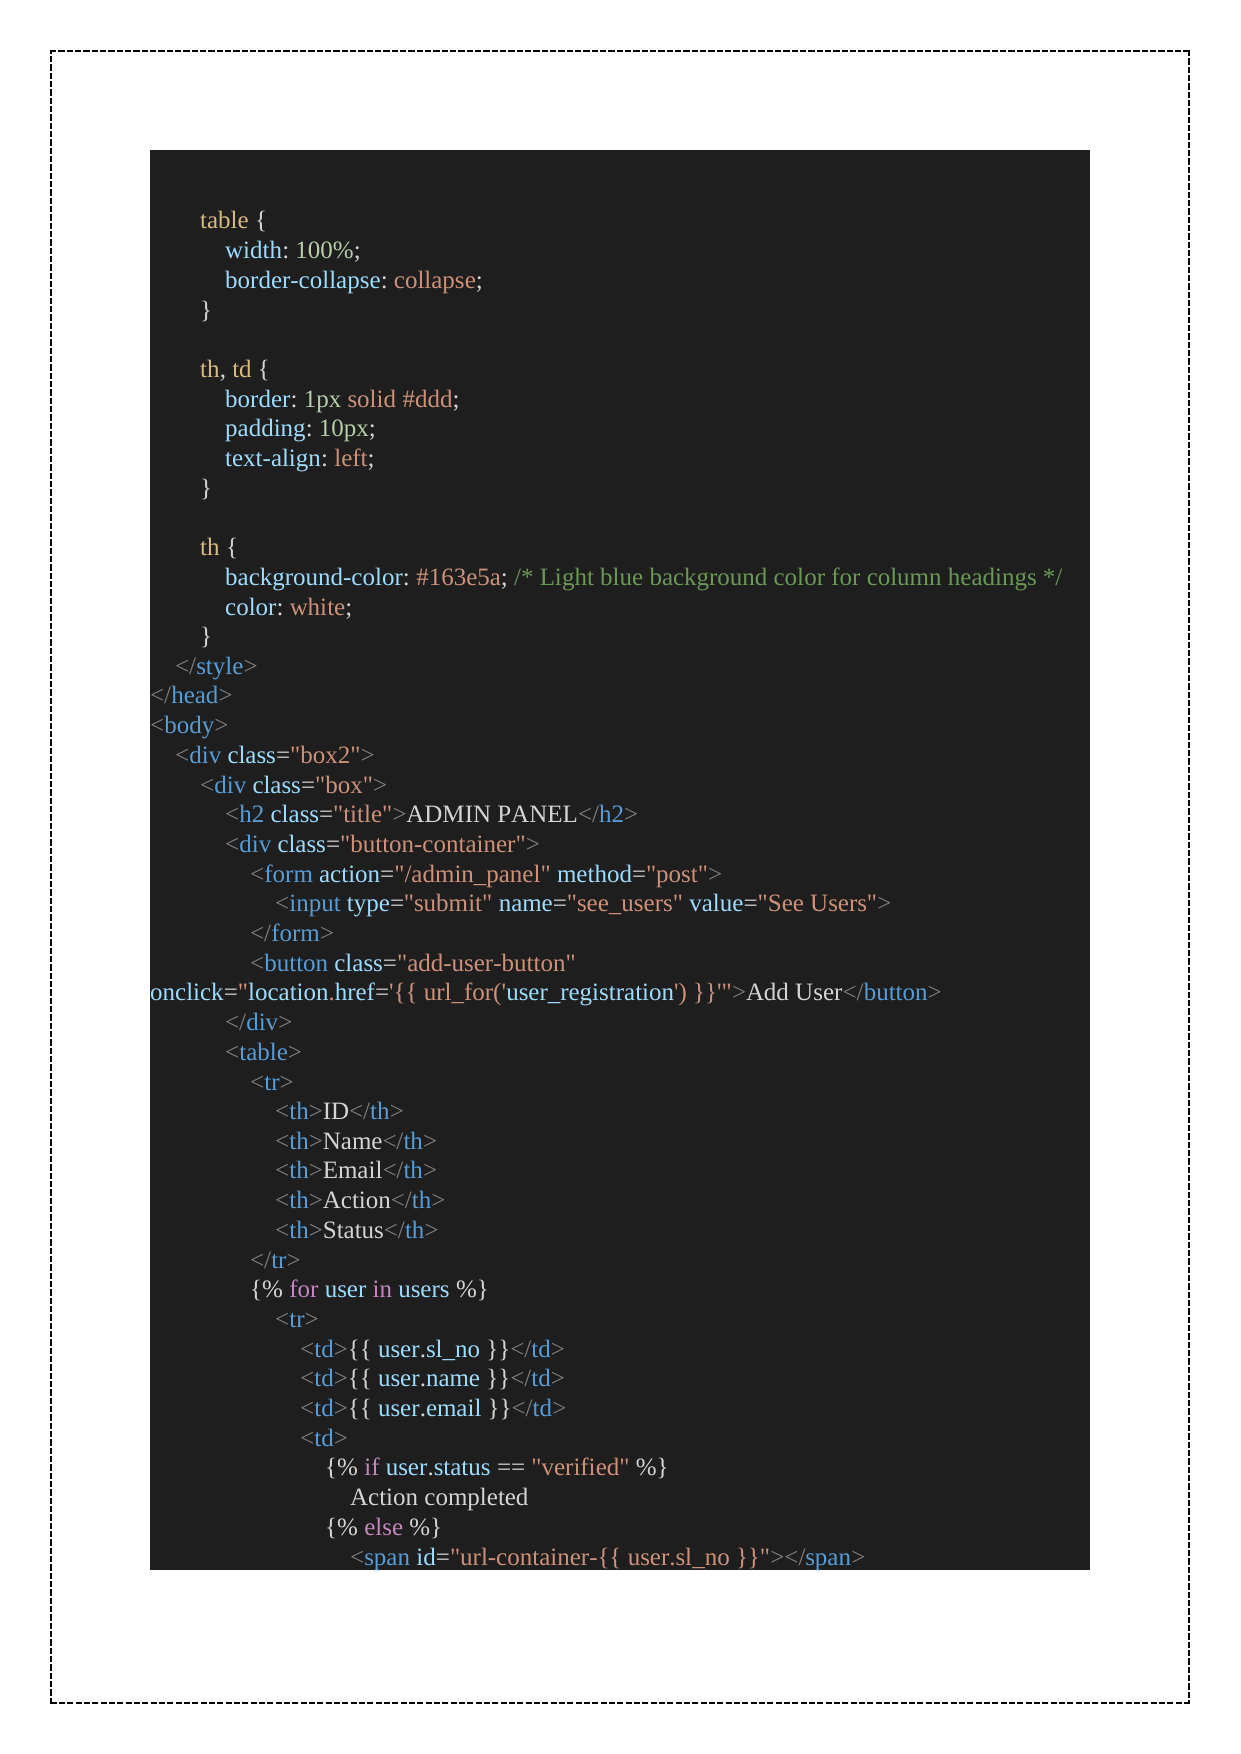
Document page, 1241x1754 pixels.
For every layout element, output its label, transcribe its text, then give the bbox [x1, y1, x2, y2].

text width: 100%; [150, 234, 1090, 264]
text <button class="add-user-button" onclick="location.href='{{ url_for('user_registration') }}'">Add User</button> [150, 947, 1090, 1006]
text </div> [150, 1006, 1090, 1036]
text <th>Name</th> [150, 1125, 1090, 1155]
text <td>{{ user.email }}</td> [150, 1392, 1090, 1422]
text <th>ID</th> [150, 1095, 1090, 1125]
text </style> [150, 650, 1090, 680]
text text-align: left; [150, 442, 1090, 472]
text <div class="box"> [150, 769, 1090, 798]
text background-color: #163e5a; /* Light blue background color for column headings */ [150, 561, 1090, 591]
text th, td { [150, 353, 1090, 383]
text <div class="box2"> [150, 739, 1090, 769]
text {% for user in users %} [150, 1273, 1090, 1303]
text <tr> [150, 1066, 1090, 1095]
text <h2 class="title">ADMIN PANEL</h2> [150, 798, 1090, 828]
text th { [150, 531, 1090, 561]
text <th>Action</th> [150, 1184, 1090, 1214]
text Action completed [150, 1481, 1090, 1511]
text <body> [150, 709, 1090, 739]
text <form action="/admin_panel" method="post"> [150, 858, 1090, 887]
text </form> [150, 917, 1090, 947]
text } [150, 472, 1090, 502]
text <tr> [150, 1303, 1090, 1333]
text <td>{{ user.sl_no }}</td> [150, 1333, 1090, 1362]
text {% else %} [150, 1511, 1090, 1541]
text <th>Email</th> [150, 1155, 1090, 1184]
text border: 1px solid #ddd; [150, 383, 1090, 412]
text <input type="submit" name="see_users" value="See Users"> [150, 887, 1090, 917]
text <td>{{ user.name }}</td> [150, 1362, 1090, 1392]
text </tr> [150, 1244, 1090, 1273]
text <span id="url-container-{{ user.sl_no }}"></span> [150, 1541, 1090, 1570]
text table { [150, 205, 1090, 234]
text </head> [150, 680, 1090, 709]
text color: white; [150, 591, 1090, 620]
text {% if user.status == "verified" %} [150, 1452, 1090, 1481]
text border-collapse: collapse; [150, 264, 1090, 294]
text } [150, 620, 1090, 650]
text <th>Status</th> [150, 1214, 1090, 1244]
text <table> [150, 1036, 1090, 1066]
text padding: 10px; [150, 412, 1090, 442]
text <td> [150, 1422, 1090, 1452]
text } [150, 294, 1090, 323]
text <div class="button-container"> [150, 828, 1090, 858]
